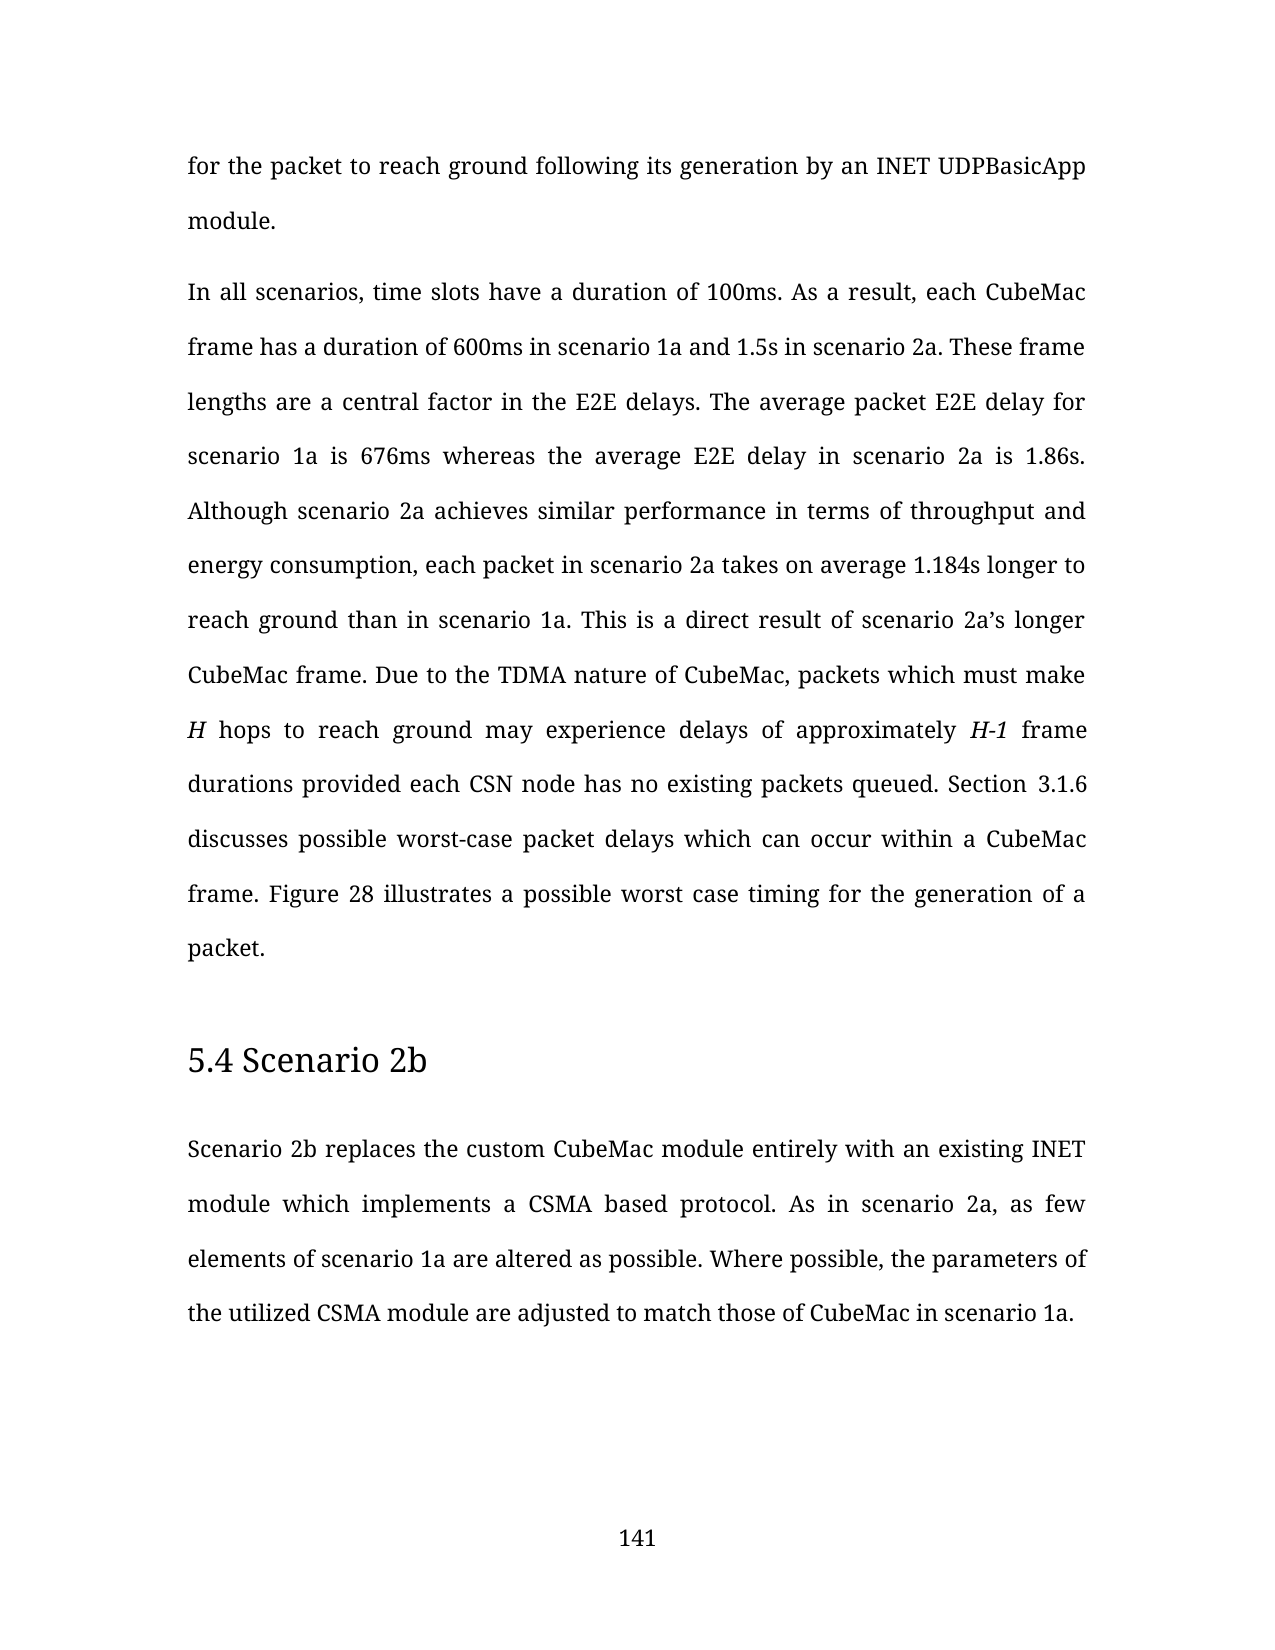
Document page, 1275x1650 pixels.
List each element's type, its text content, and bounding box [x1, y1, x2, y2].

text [187, 150, 1087, 236]
text Scenario 2b replaces the custom CubeMac module entirely with an existing INET module which implements a CSMA based protocol. As in scenario 2a, as few elements of scenario 1a are altered as possible. Where possible, the parameters of the utilized CSMA module are adjusted to match those of CubeMac in scenario 1a. [187, 1133, 1087, 1328]
subtitle Scenario 2b [187, 1037, 1087, 1082]
text In all scenarios, time slots have a duration of 100ms. As a result, each CubeMac frame has a duration of 600ms in scenario 1a and 1.5s in scenario 2a. These frame lengths are a central factor in the E2E delays. The average packet E2E delay for scenario 1a is 676ms whereas the average E2E delay in scenario 2a is 1.86s. Although scenario 2a achieves similar performance in terms of throughput and energy consumption, each packet in scenario 2a takes on average 1.184s longer to reach ground than in scenario 1a. This is a direct result of scenario 2a’s longer CubeMac frame. Due to the TDMA nature of CubeMac, packets which must make H hops to reach ground may experience delays of approximately H-1 frame durations provided each CSN node has no existing packets queued. Section 3.1.6 discusses possible worst-case packet delays which can occur within a CubeMac frame. Figure 28 illustrates a possible worst case timing for the generation of a packet. [187, 276, 1087, 963]
